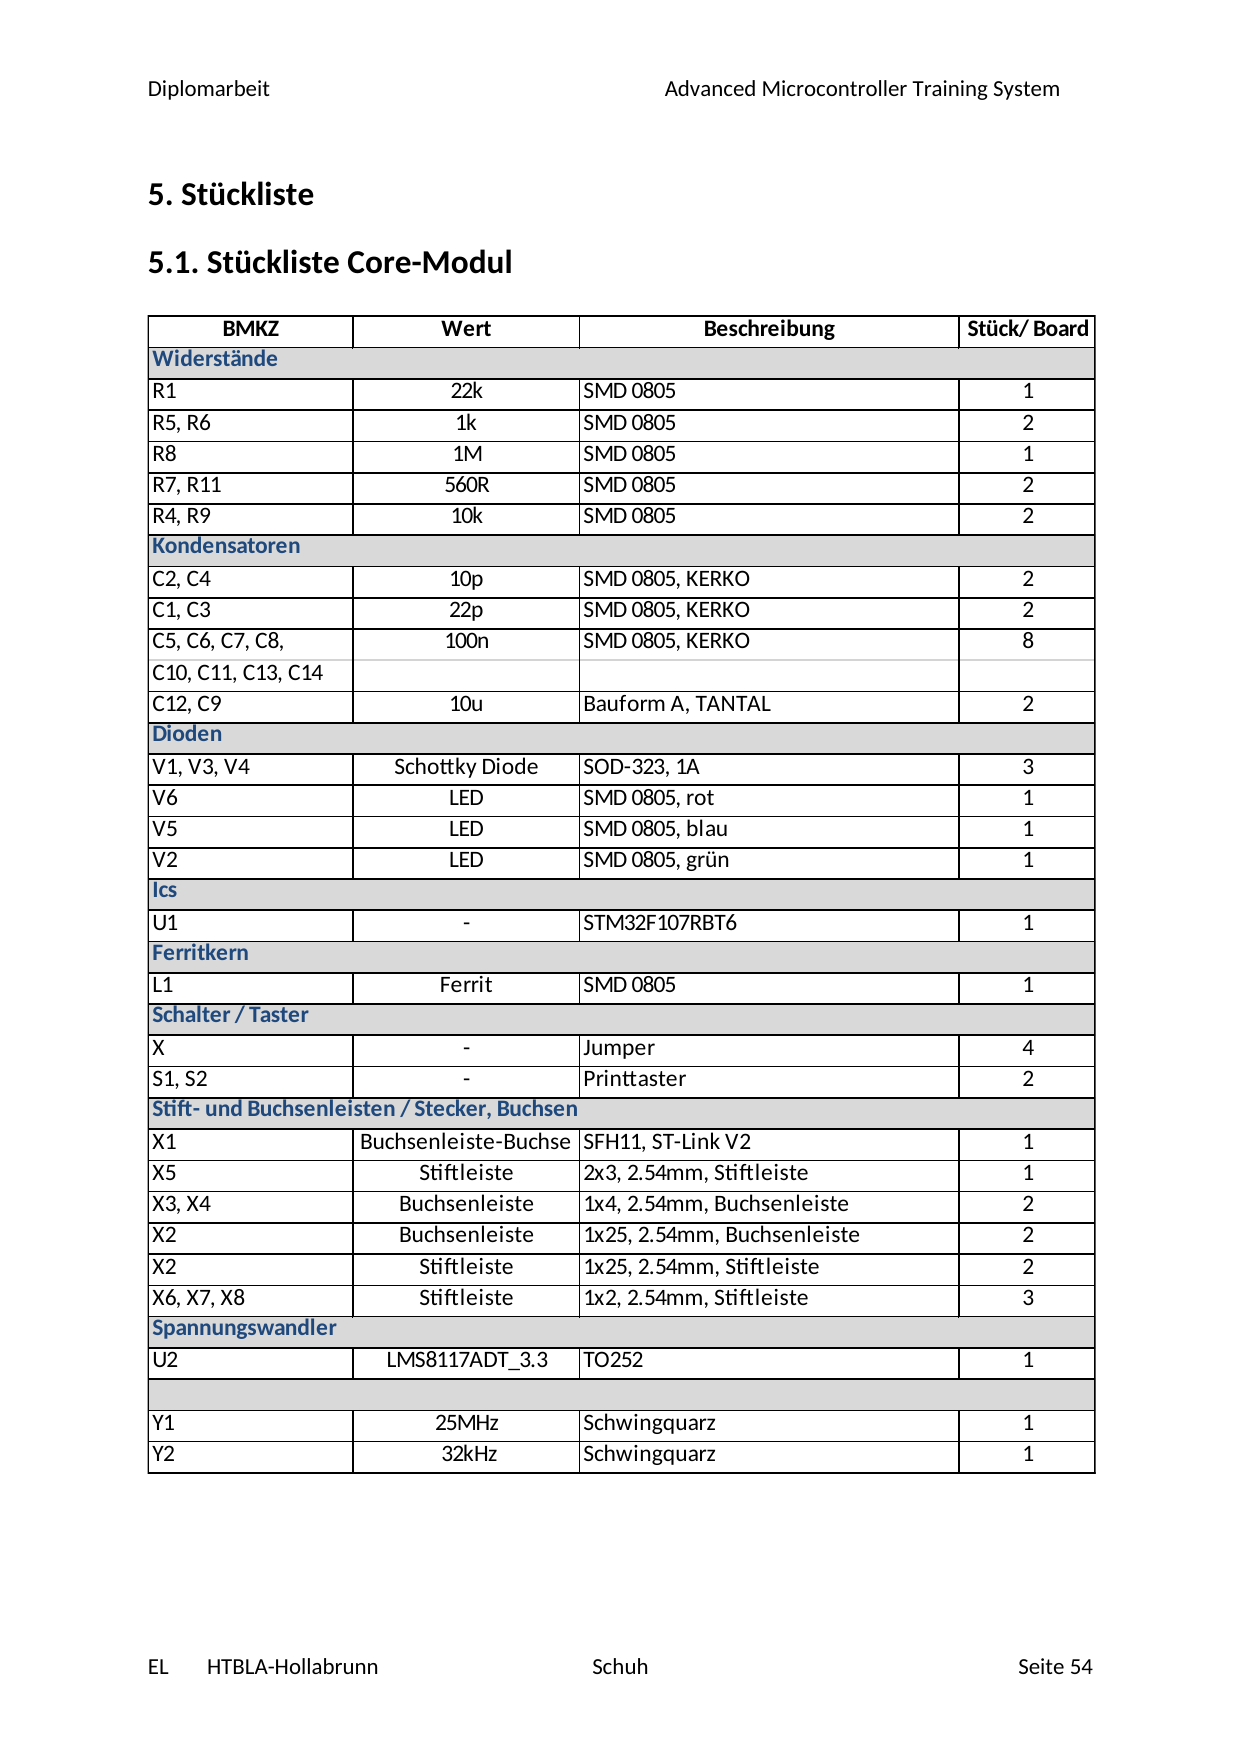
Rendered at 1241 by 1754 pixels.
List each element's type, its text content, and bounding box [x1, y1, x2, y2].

subtitle 5.1. Stückliste Core-Modul [148, 242, 1093, 282]
subtitle 5. Stückliste [148, 173, 1093, 213]
